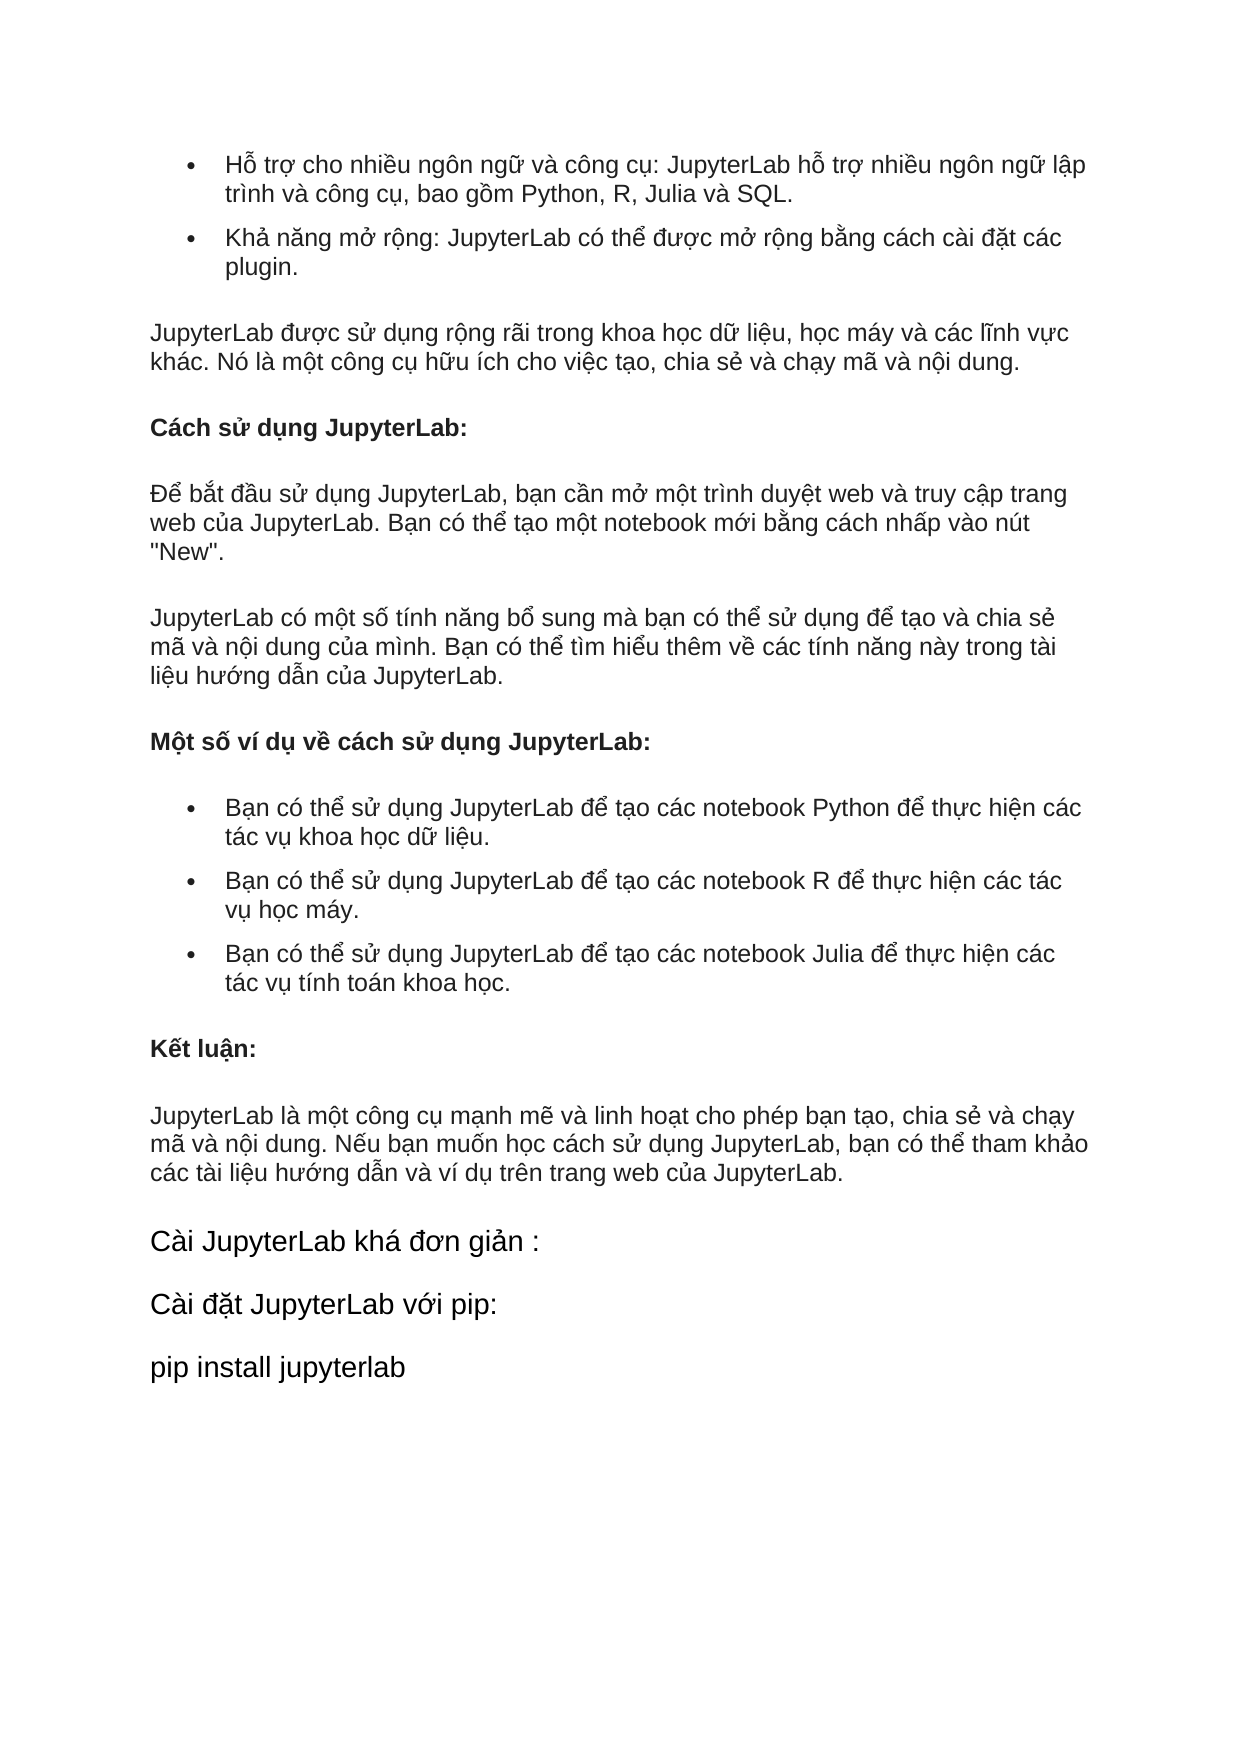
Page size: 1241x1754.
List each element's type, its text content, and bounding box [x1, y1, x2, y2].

list Khả năng mở rộng: JupyterLab có thể được mở rộng bằng cách cài đặt các plugin. [187, 223, 1090, 281]
text JupyterLab là một công cụ mạnh mẽ và linh hoạt cho phép bạn tạo, chia sẻ và chạy mã và nội dung. Nếu bạn muốn học cách sử dụng JupyterLab, bạn có thể tham khảo các tài liệu hướng dẫn và ví dụ trên trang web của JupyterLab. [150, 1101, 1090, 1187]
text pip install jupyterlab [150, 1350, 1090, 1383]
list Bạn có thể sử dụng JupyterLab để tạo các notebook Python để thực hiện các tác vụ khoa học dữ liệu. [187, 793, 1090, 851]
text Một số ví dụ về cách sử dụng JupyterLab: [150, 727, 1090, 756]
list Bạn có thể sử dụng JupyterLab để tạo các notebook Julia để thực hiện các tác vụ tính toán khoa học. [187, 939, 1090, 997]
text JupyterLab được sử dụng rộng rãi trong khoa học dữ liệu, học máy và các lĩnh vực khác. Nó là một công cụ hữu ích cho việc tạo, chia sẻ và chạy mã và nội dung. [150, 318, 1090, 376]
text Cài JupyterLab khá đơn giản : [150, 1224, 1090, 1258]
text JupyterLab có một số tính năng bổ sung mà bạn có thể sử dụng để tạo và chia sẻ mã và nội dung của mình. Bạn có thể tìm hiểu thêm về các tính năng này trong tài liệu hướng dẫn của JupyterLab. [150, 603, 1090, 689]
text Để bắt đầu sử dụng JupyterLab, bạn cần mở một trình duyệt web và truy cập trang web của JupyterLab. Bạn có thể tạo một notebook mới bằng cách nhấp vào nút "New". [150, 479, 1090, 566]
list Hỗ trợ cho nhiều ngôn ngữ và công cụ: JupyterLab hỗ trợ nhiều ngôn ngữ lập trình và công cụ, bao gồm Python, R, Julia và SQL. [187, 150, 1090, 207]
text Cách sử dụng JupyterLab: [150, 413, 1090, 442]
text Cài đặt JupyterLab với pip: [150, 1287, 1090, 1321]
text Kết luận: [150, 1034, 1090, 1063]
list Bạn có thể sử dụng JupyterLab để tạo các notebook R để thực hiện các tác vụ học máy. [187, 866, 1090, 924]
